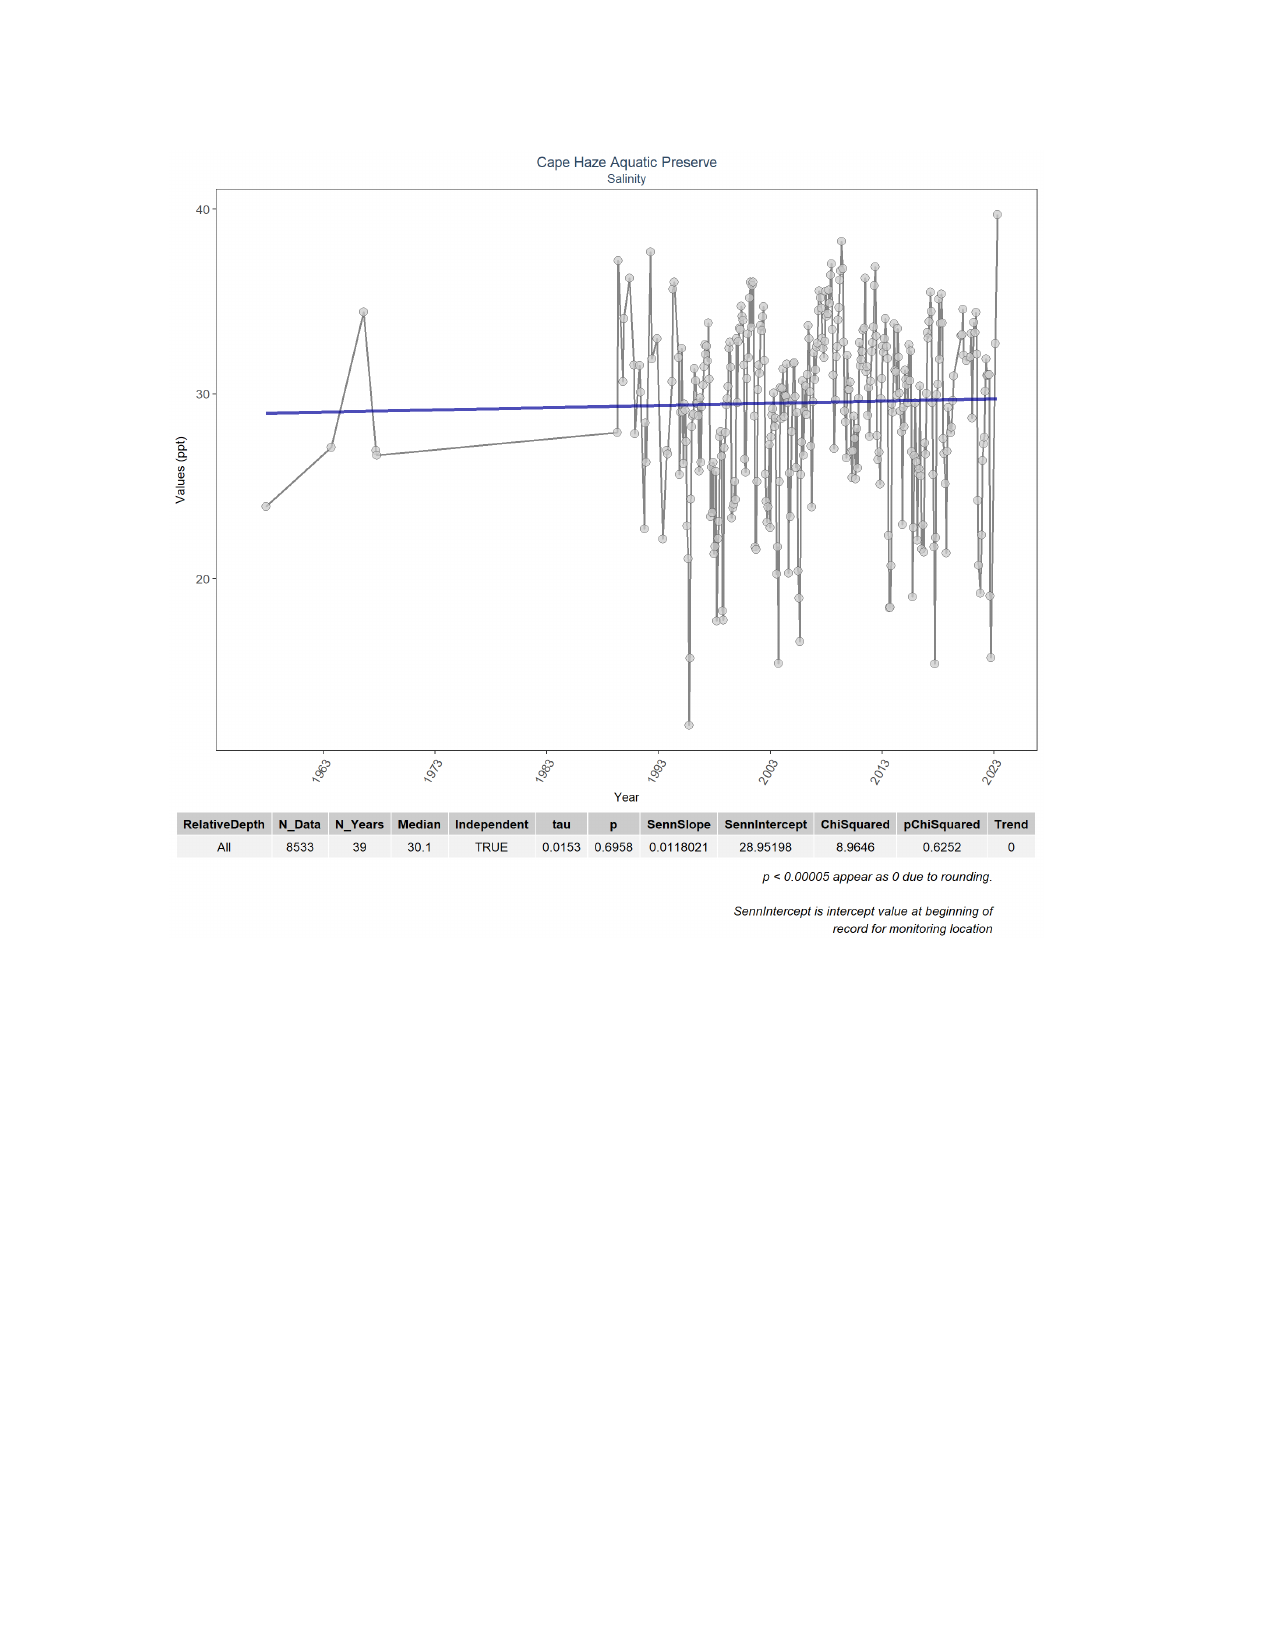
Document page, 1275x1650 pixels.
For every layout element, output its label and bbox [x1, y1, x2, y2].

picture [168, 150, 1044, 938]
